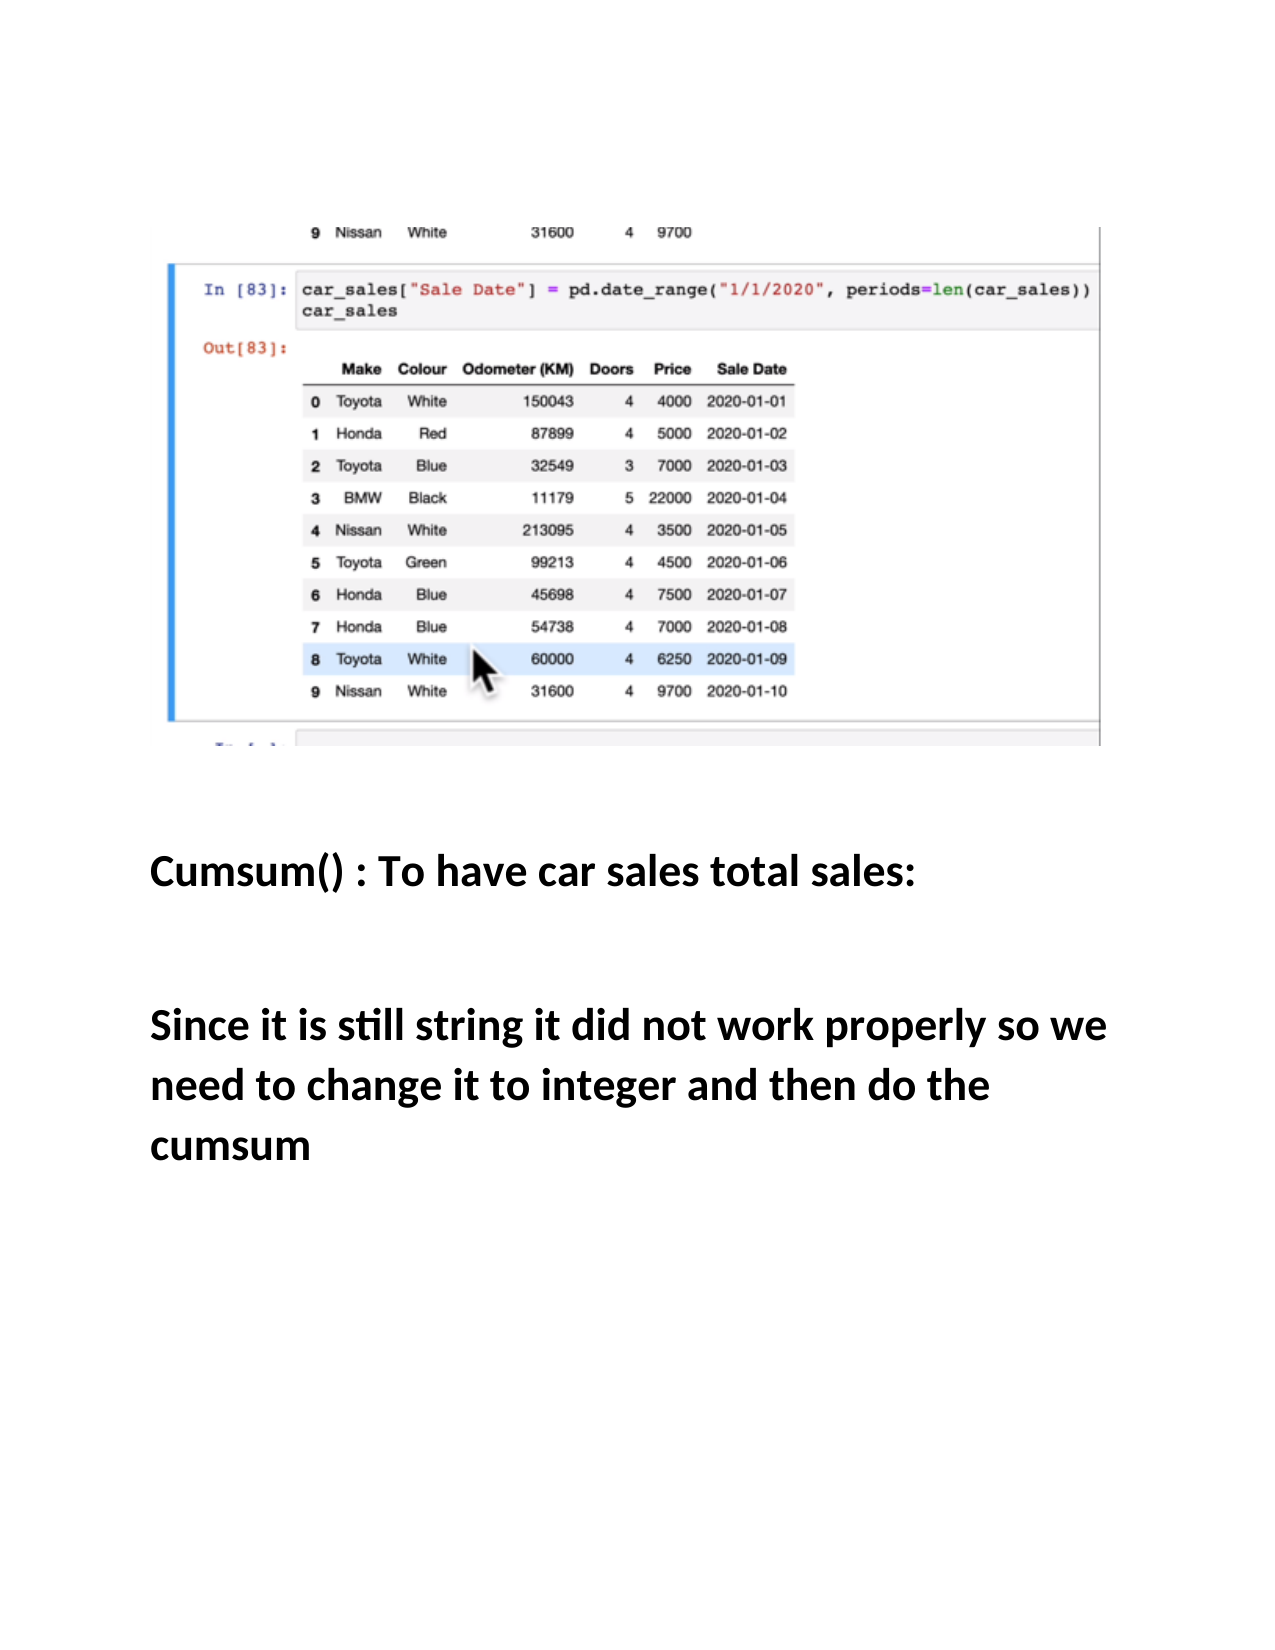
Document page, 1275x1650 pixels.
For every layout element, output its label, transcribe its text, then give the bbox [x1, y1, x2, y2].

text Cumsum() : To have car sales total sales: [150, 842, 1125, 897]
picture [150, 227, 1104, 746]
text Since it is still string it did not work properly so we need to change it to integer and then do the cumsum [150, 996, 1125, 1172]
